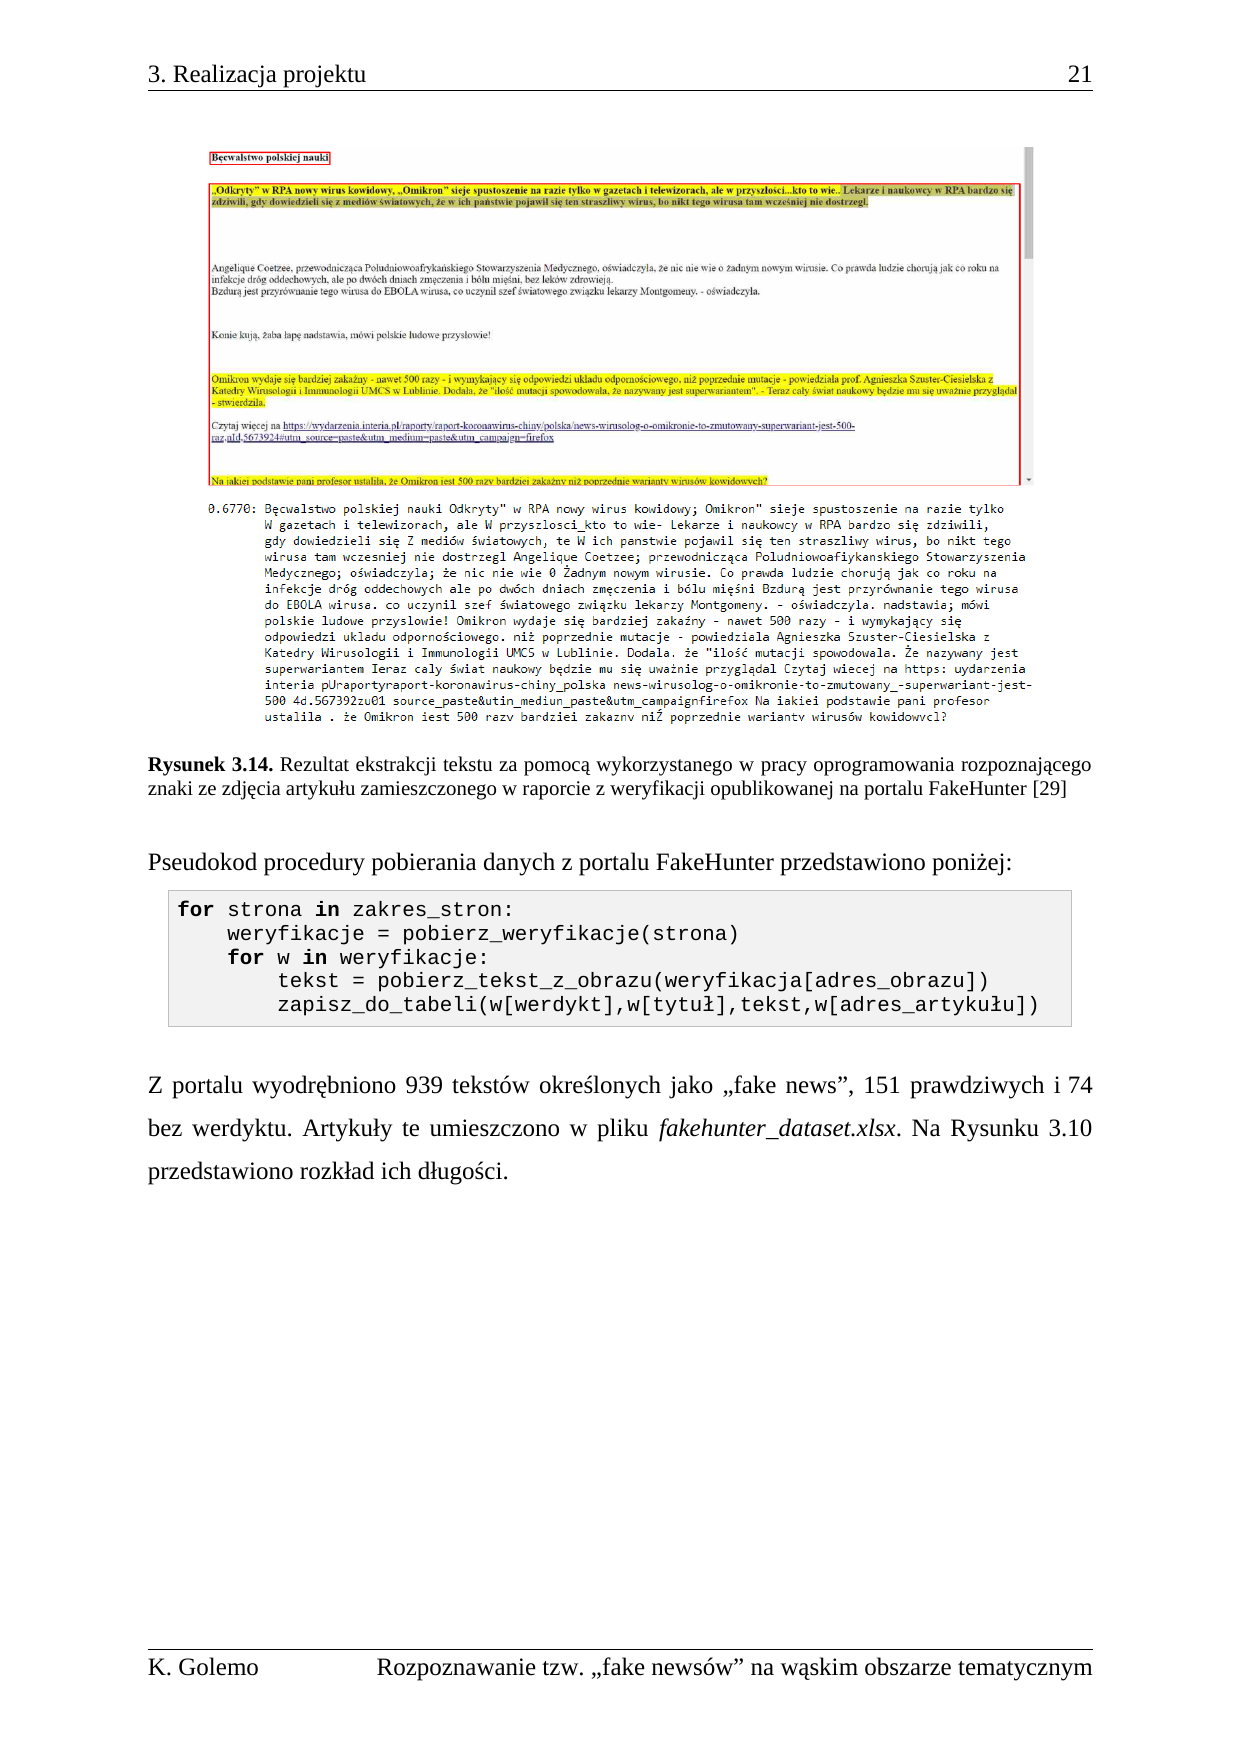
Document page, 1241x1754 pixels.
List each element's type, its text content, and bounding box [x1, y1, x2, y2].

text zapisz_do_tabeli(w[werdykt],w[tytuł],tekst,w[adres_artykułu]) [169, 985, 1071, 1026]
text Rysunek 3.9. Rezultat ekstrakcji tekstu za pomocą wykorzystanego w pracy oprogramowania rozpoznającego znaki ze zdjęcia artykułu zamieszczonego w raporcie z weryfikacji opublikowanej na portalu FakeHunter [148, 752, 1093, 800]
text tekst = pobierz_tekst_z_obrazu(weryfikacja[adres_obrazu]) [169, 961, 1071, 985]
text Pseudokod procedury pobierania danych z portalu FakeHunter przedstawiono poniżej: [148, 847, 1093, 876]
picture [206, 147, 1034, 486]
picture [206, 500, 1034, 733]
text weryfikacje = pobierz_weryfikacje(strona) [169, 914, 1071, 937]
text Z portalu wyodrębniono 939 tekstów określonych jako „fake news”, 151 prawdziwych i 74 bez werdyktu. Artykuły te umieszczono w pliku fakehunter_dataset.xlsx. Na Rysunku 3.10 przedstawiono rozkład ich długości. [148, 1070, 1093, 1185]
text for w in weryfikacje: [169, 937, 1071, 961]
text for strona in zakres_stron: [169, 891, 1071, 914]
